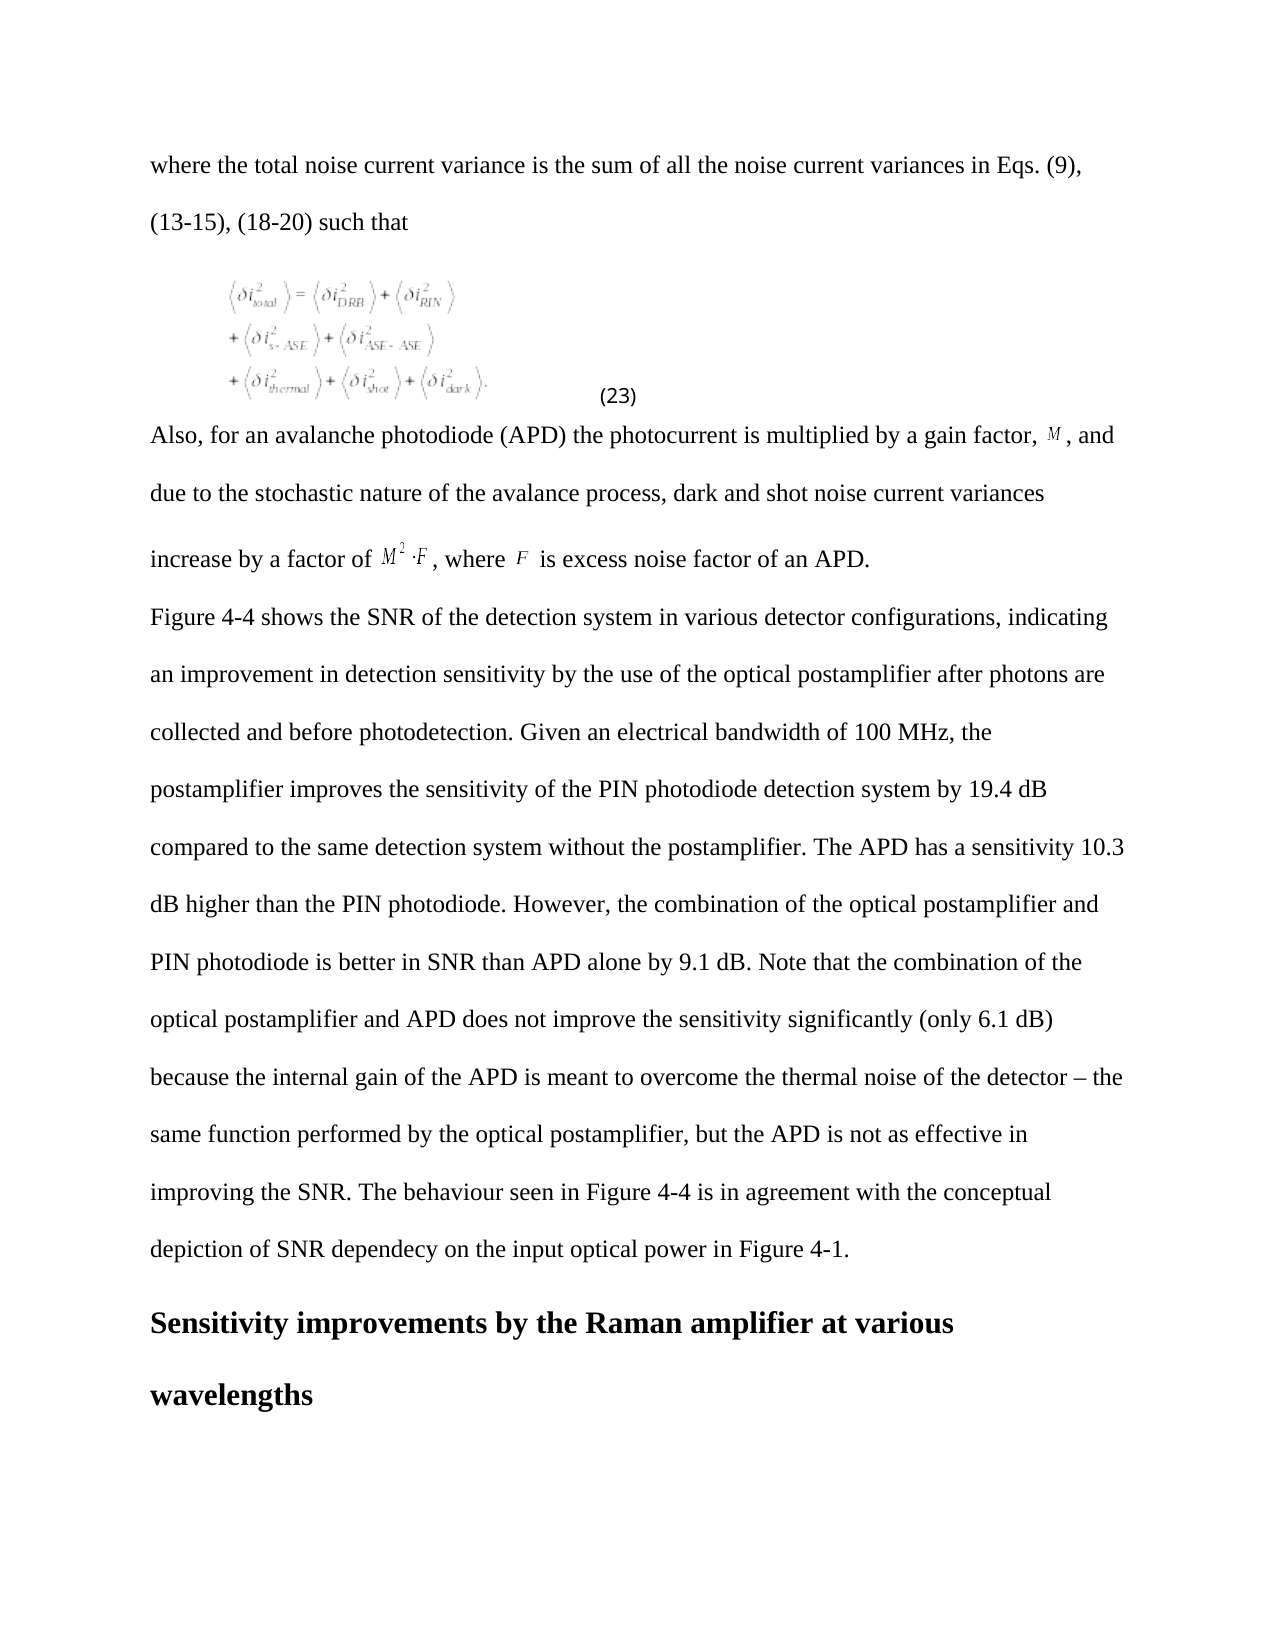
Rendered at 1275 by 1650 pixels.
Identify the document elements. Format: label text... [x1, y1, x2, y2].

text (23) [150, 275, 1125, 410]
text Figure 4-4 shows the SNR of the detection system in various detector configurations, indicating an improvement in detection sensitivity by the use of the optical postamplifier after photons are collected and before photodetection. Given an electrical bandwidth of 100 MHz, the postamplifier improves the sensitivity of the PIN photodiode detection system by 19.4 dB compared to the same detection system without the postamplifier. The APD has a sensitivity 10.3 dB higher than the PIN photodiode. However, the combination of the optical postamplifier and PIN photodiode is better in SNR than APD alone by 9.1 dB. Note that the combination of the optical postamplifier and APD does not improve the sensitivity significantly (only 6.1 dB) because the internal gain of the APD is meant to overcome the thermal noise of the detector – the same function performed by the optical postamplifier, but the APD is not as effective in improving the SNR. The behaviour seen in Figure 4-4 is in agreement with the conceptual depiction of SNR dependecy on the input optical power in Figure 4-1. [150, 602, 1125, 1263]
text Also, for an avalanche photodiode (APD) the photocurrent is multiplied by a gain factor, , and due to the stochastic nature of the avalance process, dark and shot noise current variances increase by a factor of , where is excess noise factor of an APD. [150, 421, 1125, 573]
text where the total noise current variance is the sum of all the noise current variances in Eqs. (9), (13-15), (18-20) such that [150, 150, 1125, 236]
subtitle Sensitivity improvements by the Raman amplifier at various wavelengths [150, 1304, 1125, 1412]
